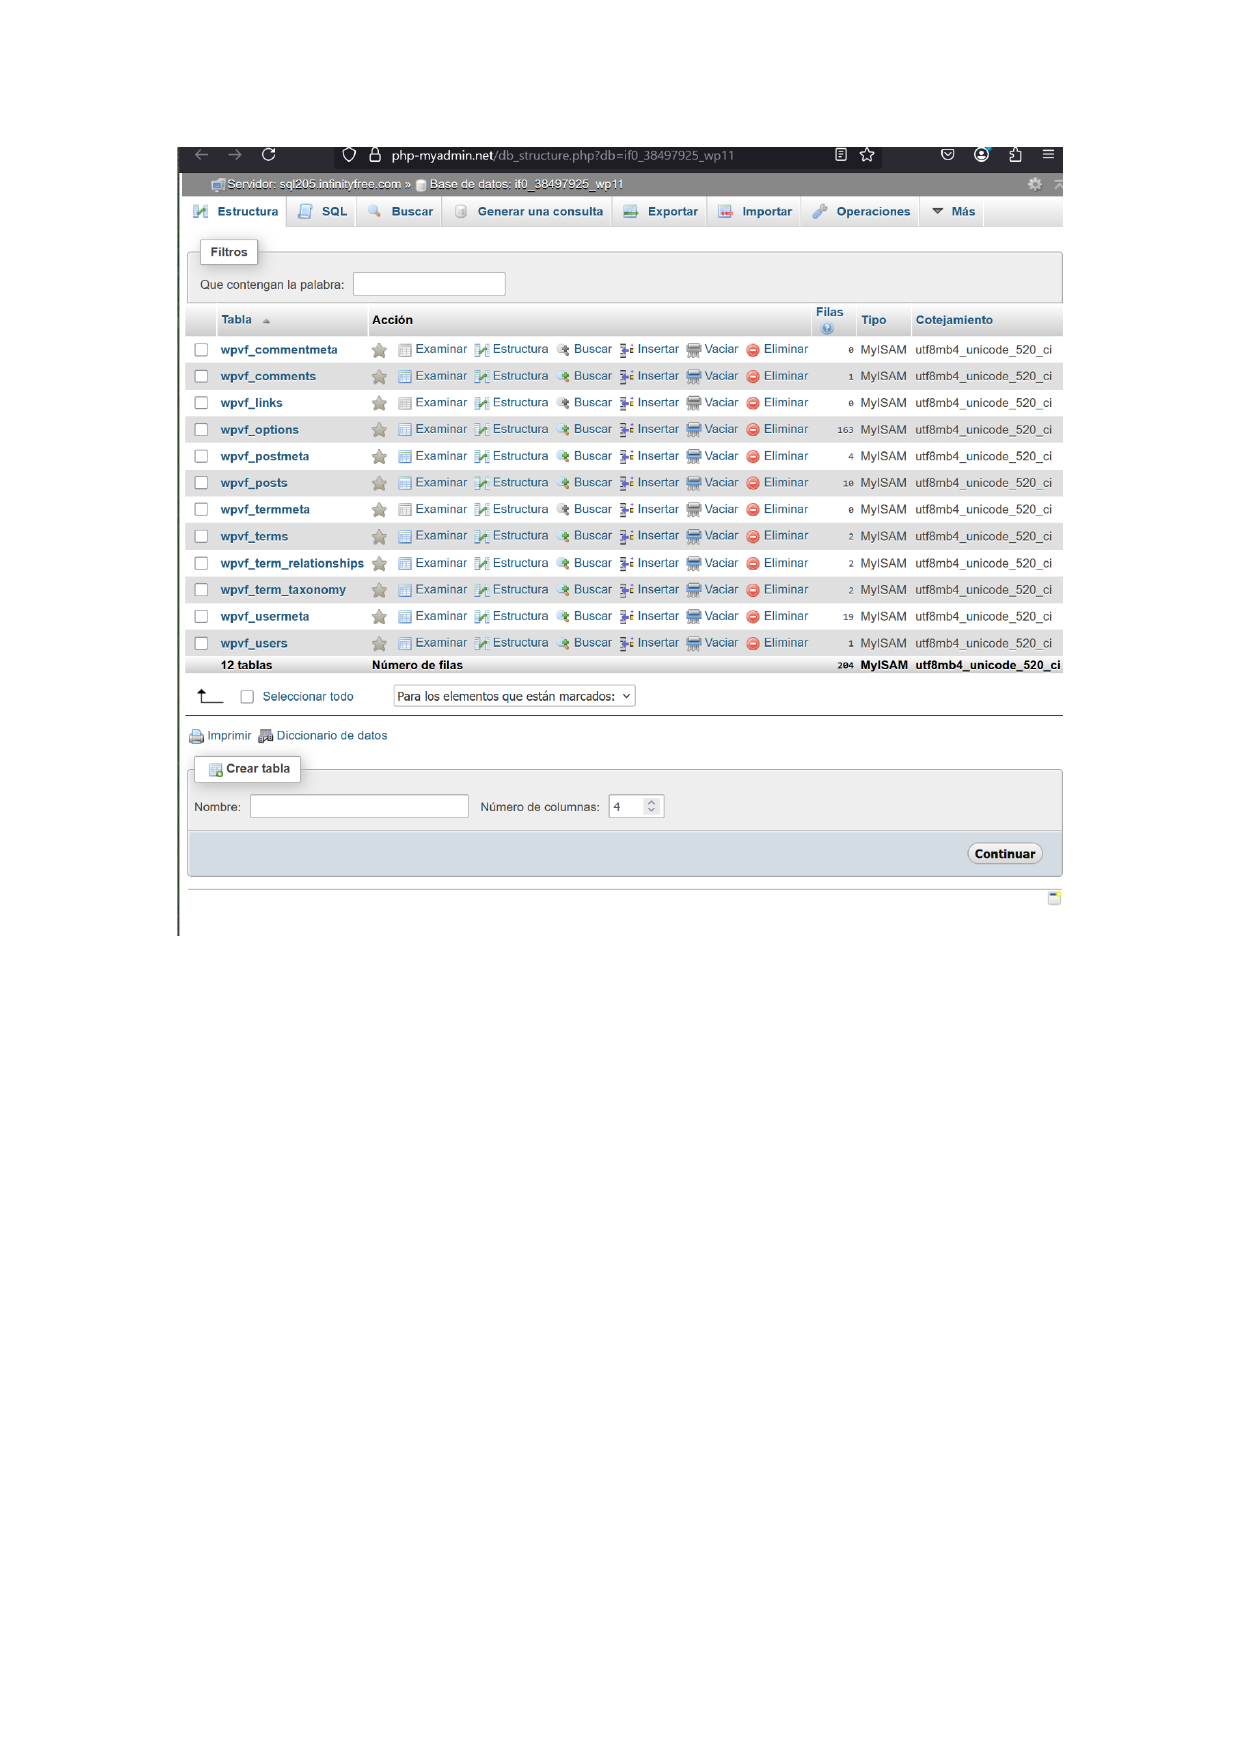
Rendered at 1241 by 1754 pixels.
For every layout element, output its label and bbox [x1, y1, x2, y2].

picture [177, 147, 1063, 936]
